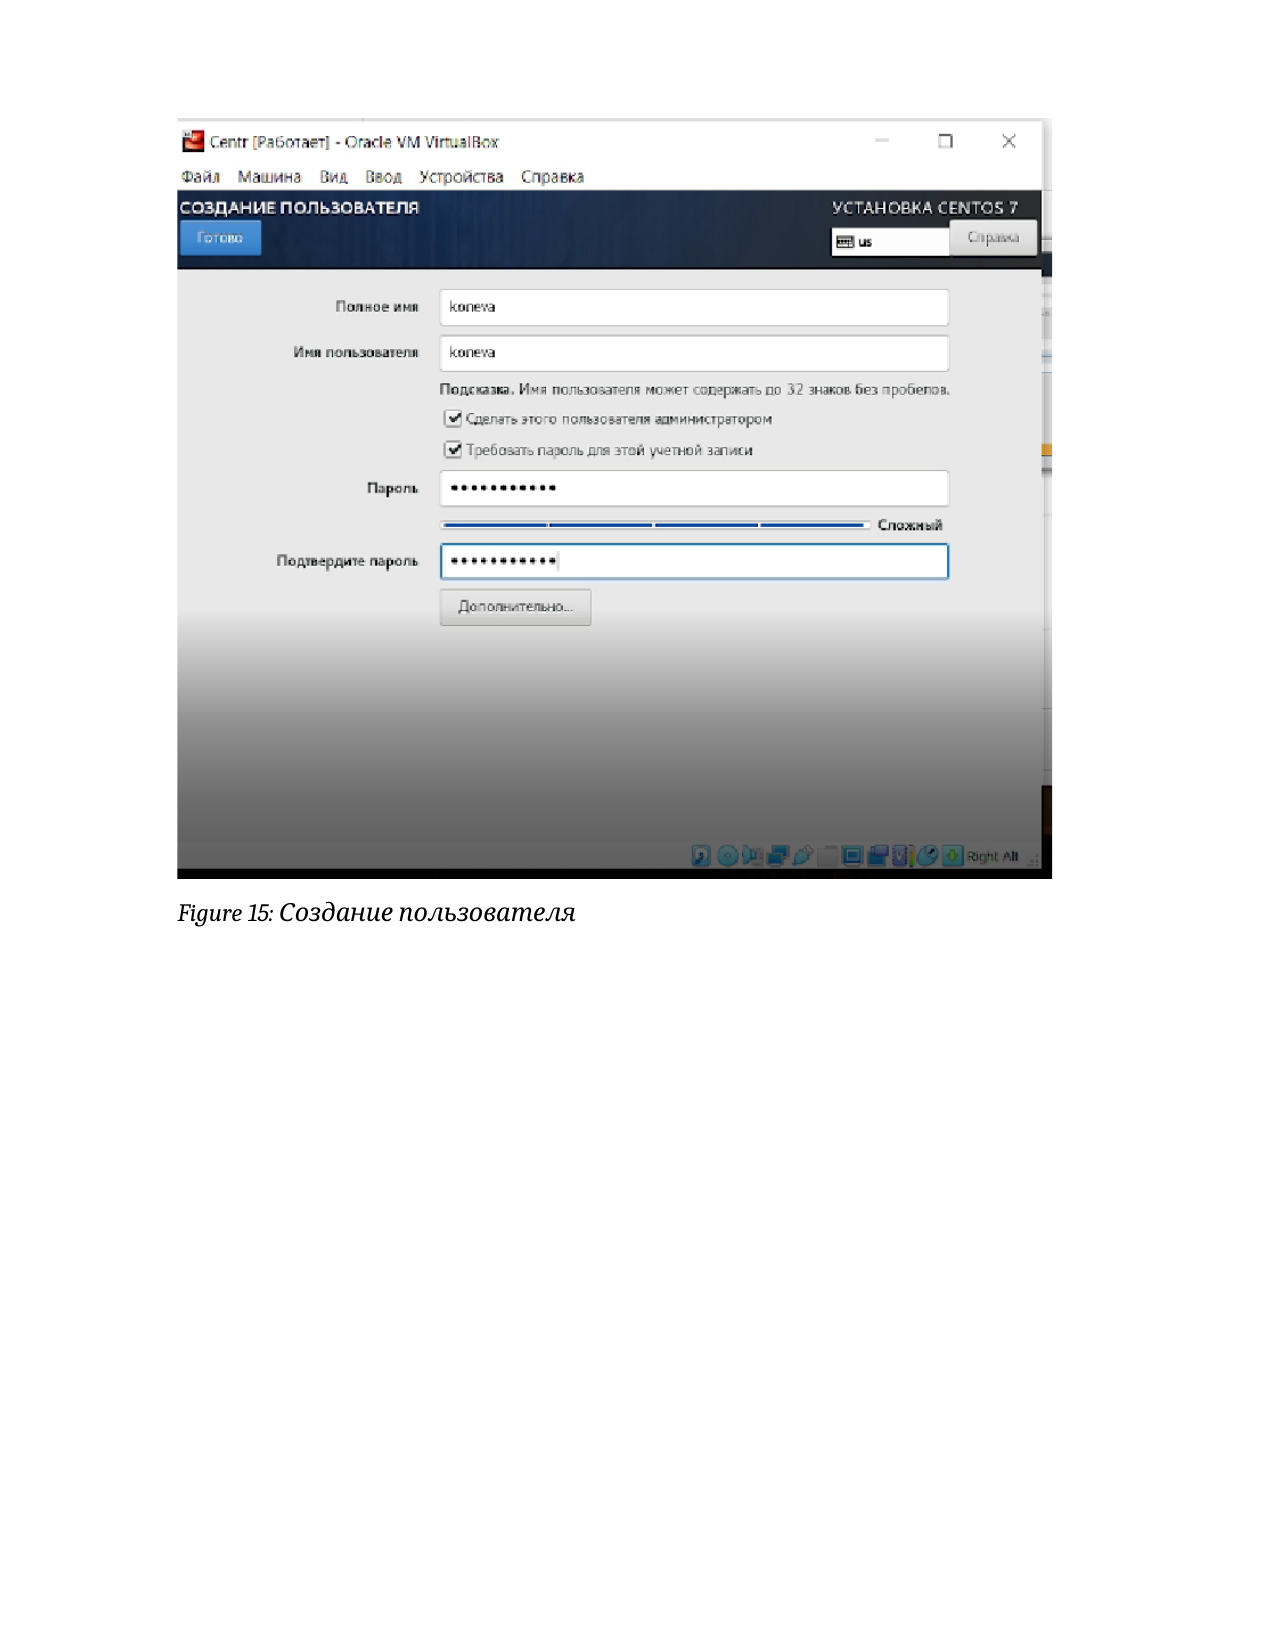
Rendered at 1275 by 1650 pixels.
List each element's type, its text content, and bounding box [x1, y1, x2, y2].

picture [177, 118, 1053, 879]
text Figure 15: Создание пользователя [177, 899, 1186, 928]
